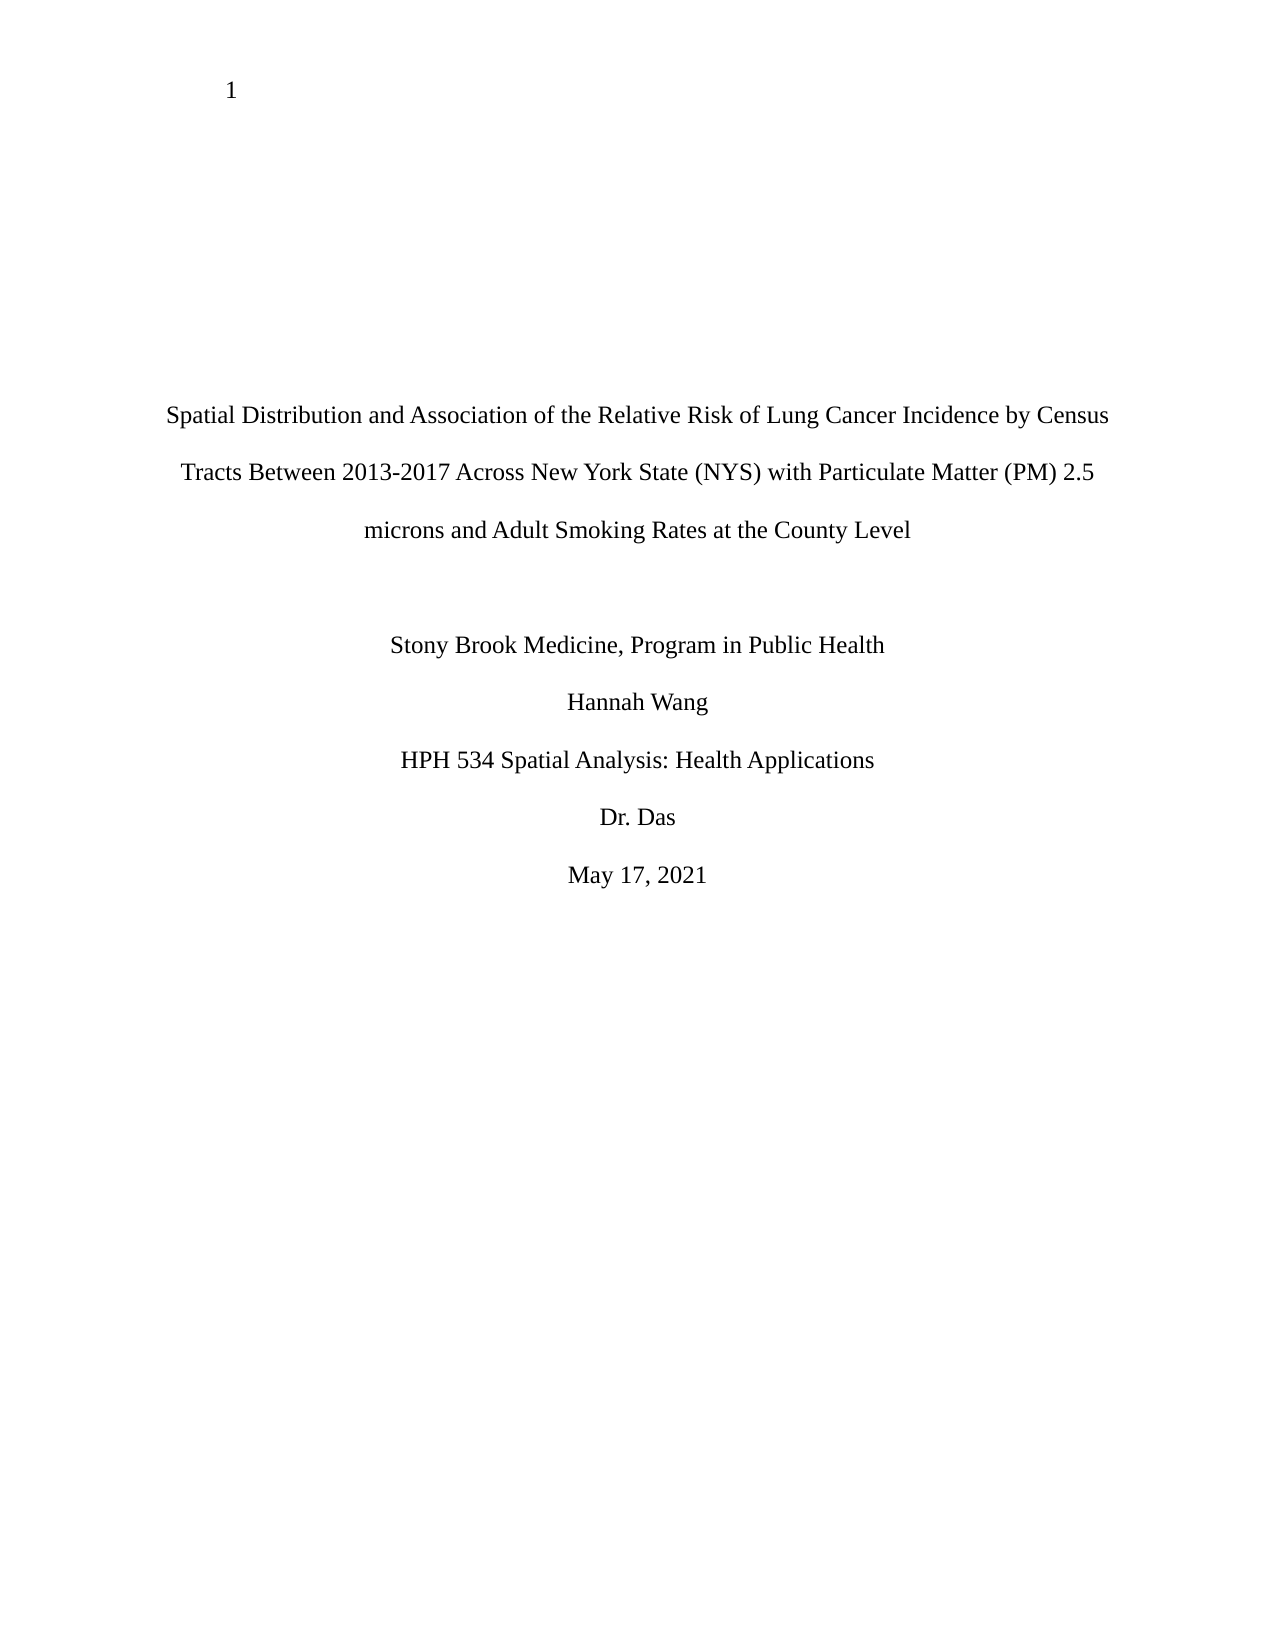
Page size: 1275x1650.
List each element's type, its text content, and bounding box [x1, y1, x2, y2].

title Dr. Das [150, 802, 1125, 831]
title Hannah Wang [150, 687, 1125, 716]
title Stony Brook Medicine, Program in Public Health [150, 630, 1125, 659]
title HPH 534 Spatial Analysis: Health Applications [150, 745, 1125, 774]
title May 17, 2021 [150, 860, 1125, 889]
